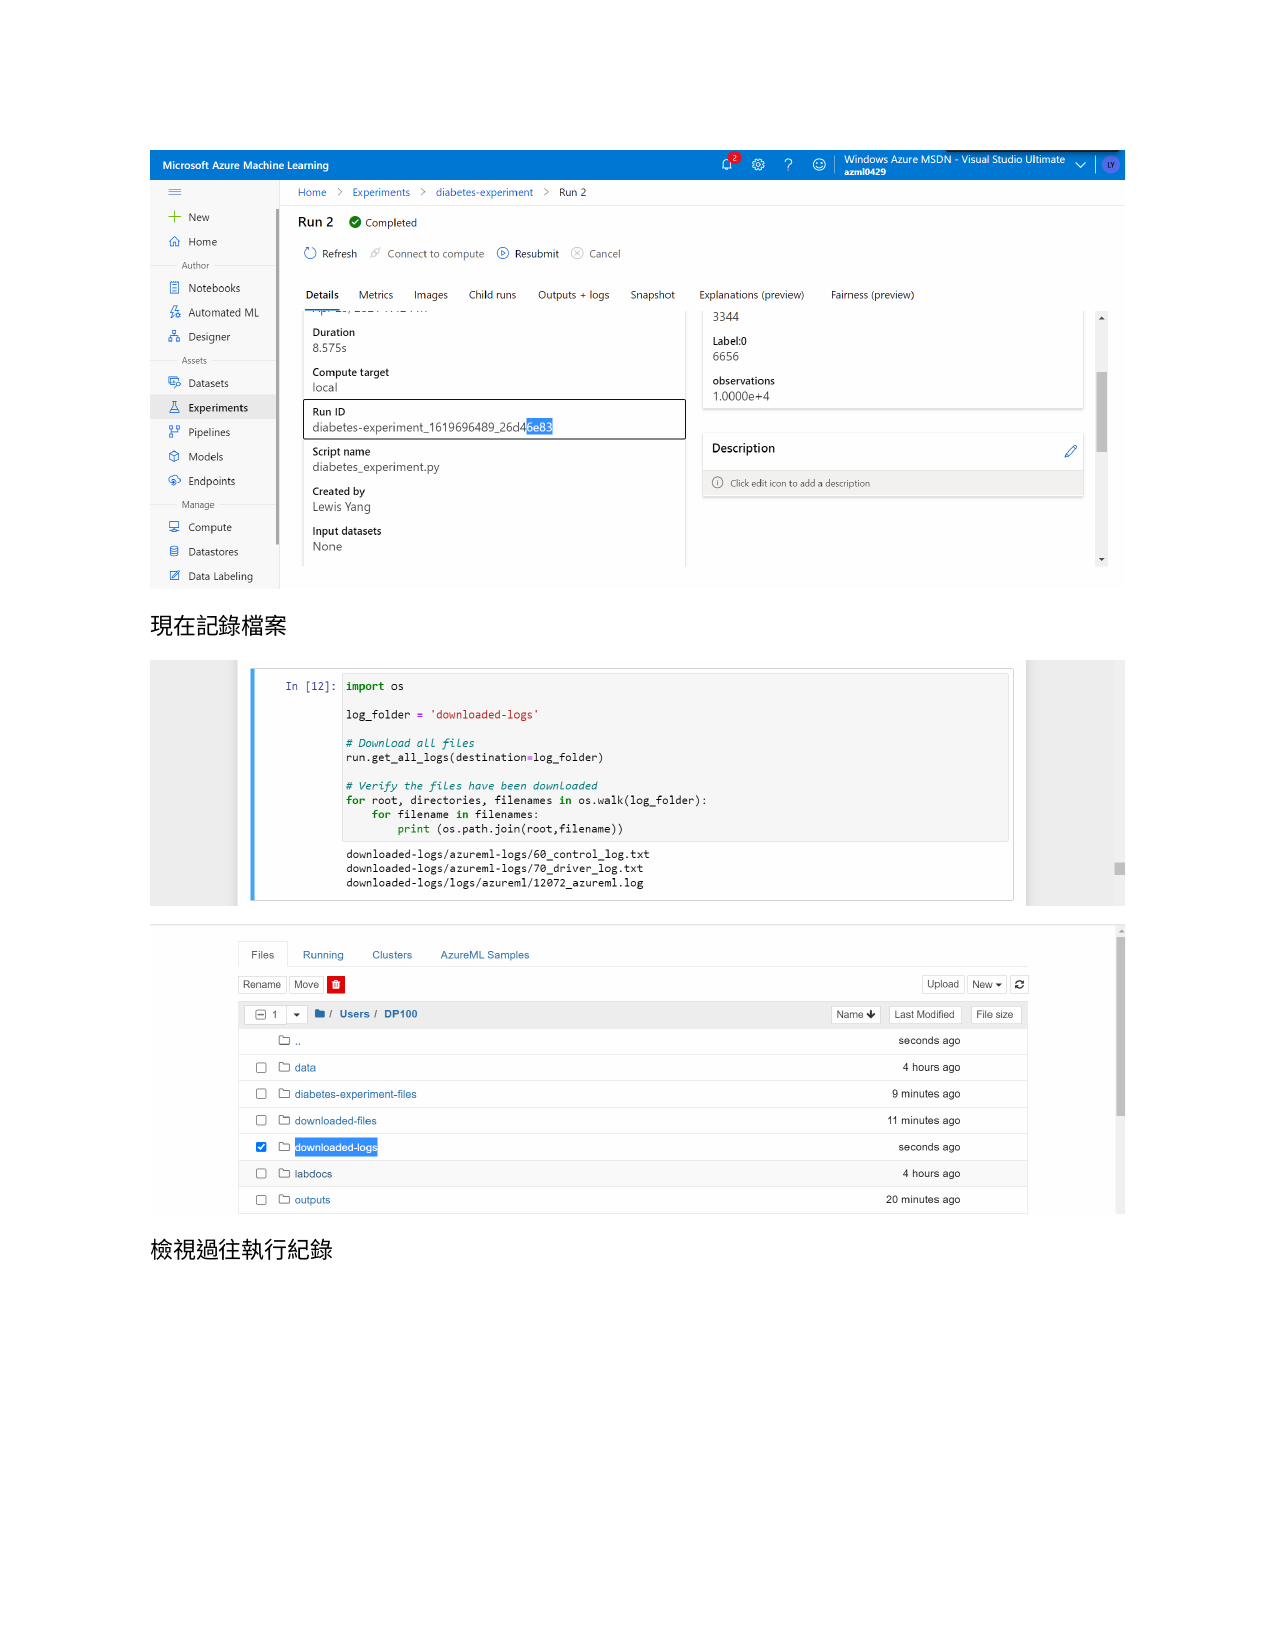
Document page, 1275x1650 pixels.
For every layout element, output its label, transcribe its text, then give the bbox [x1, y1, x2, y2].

text 現在記錄檔案 [150, 608, 1125, 641]
picture [150, 150, 1125, 589]
picture [150, 924, 1125, 1214]
picture [150, 660, 1125, 906]
text 檢視過往執行紀錄 [150, 1232, 1125, 1265]
